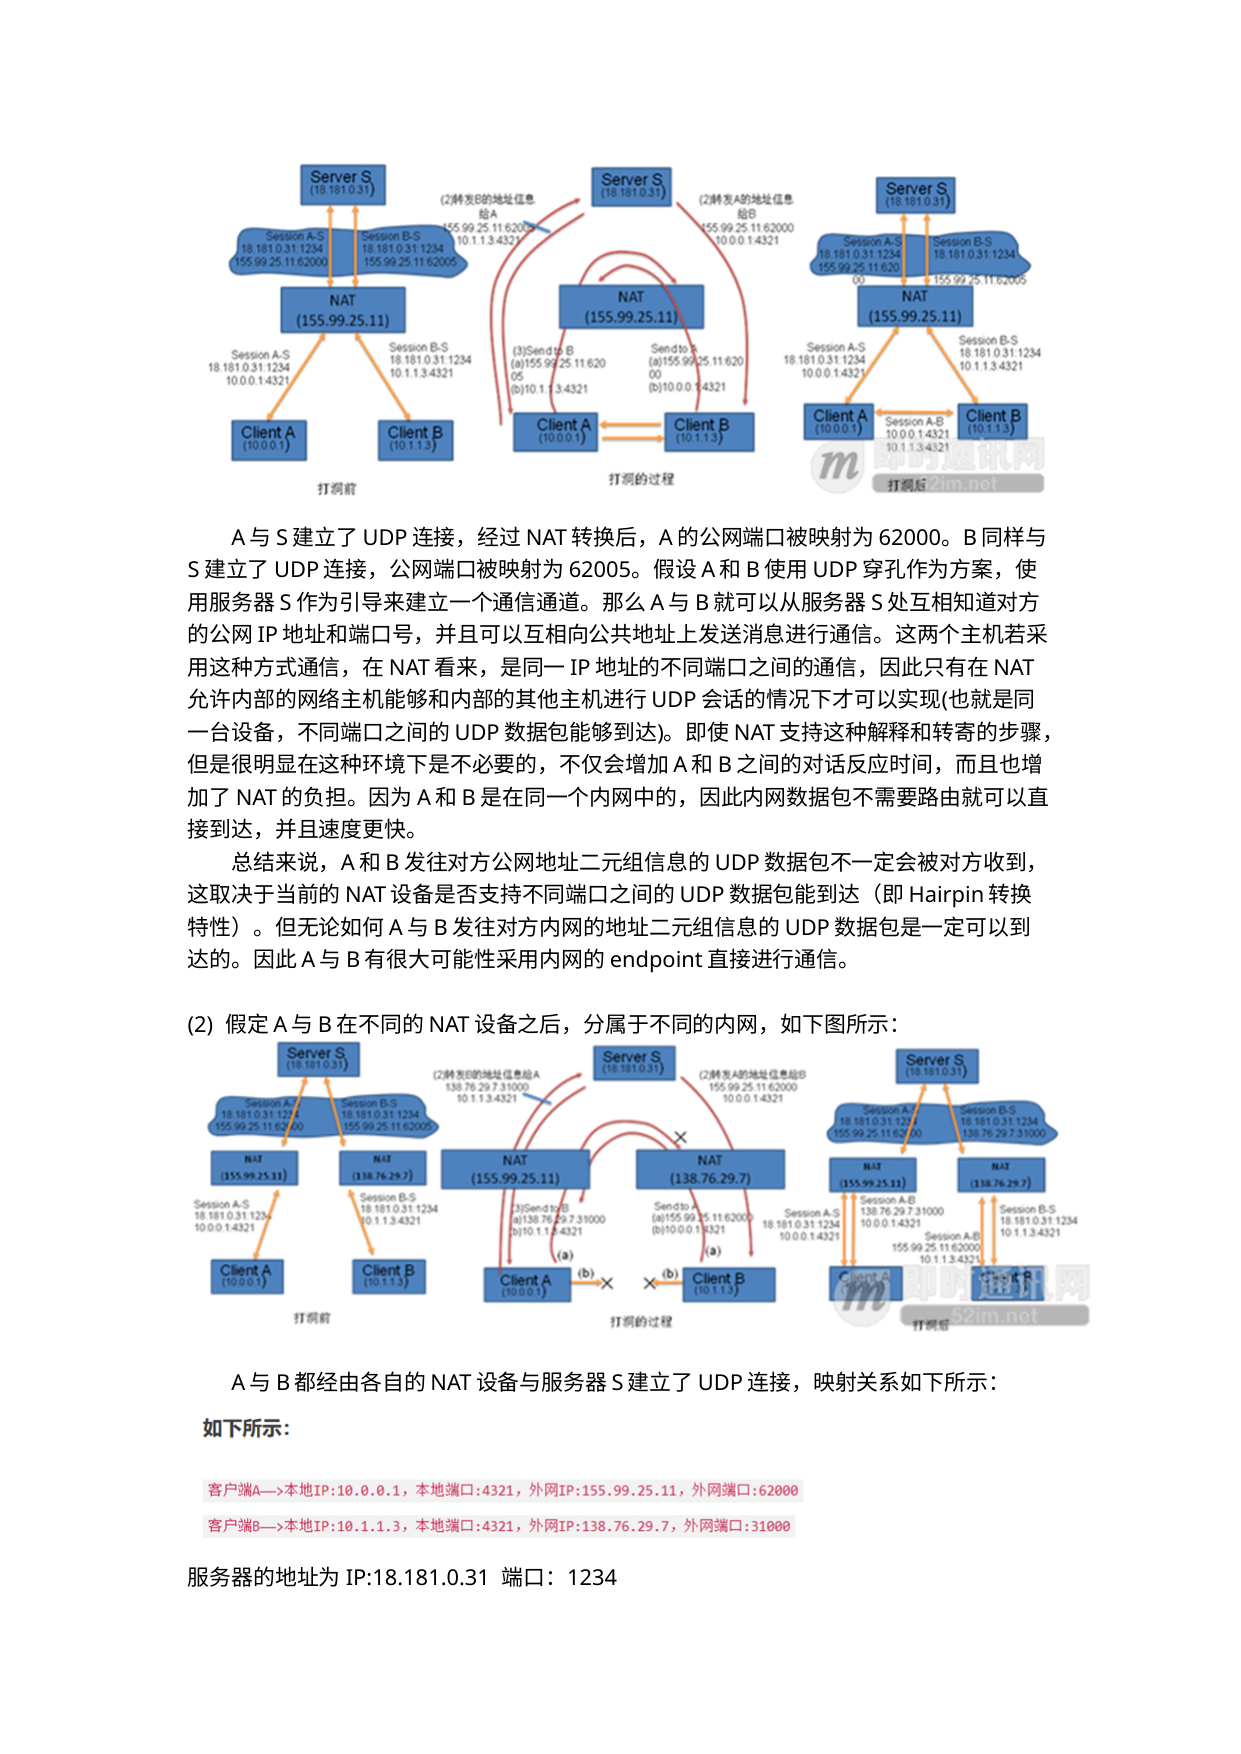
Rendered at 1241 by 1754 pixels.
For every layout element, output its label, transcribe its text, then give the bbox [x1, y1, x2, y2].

text A与B都经由各自的NAT设备与服务器S建立了UDP连接，映射关系如下所示： [187, 1364, 1053, 1397]
text A与S建立了UDP连接，经过NAT转换后，A的公网端口被映射为62000。B同样与S建立了UDP连接，公网端口被映射为62005。假设A和B使用UDP穿孔作为方案，使用服务器S作为引导来建立一个通信通道。那么A与B就可以从服务器S处互相知道对方的公网IP地址和端口号，并且可以互相向公共地址上发送消息进行通信。这两个主机若采用这种方式通信，在NAT看来，是同一IP地址的不同端口之间的通信，因此只有在NAT允许内部的网络主机能够和内部的其他主机进行UDP会话的情况下才可以实现(也就是同一台设备，不同端口之间的UDP数据包能够到达)。即使NAT支持这种解释和转寄的步骤，但是很明显在这种环境下是不必要的，不仅会增加A和B之间的对话反应时间，而且也增加了NAT的负担。因为A和B是在同一个内网中的，因此内网数据包不需要路由就可以直接到达，并且速度更快。 [187, 519, 1053, 844]
picture [187, 1411, 1053, 1545]
picture [187, 1039, 1099, 1336]
text 总结来说，A和B发往对方公网地址二元组信息的UDP数据包不一定会被对方收到，这取决于当前的NAT设备是否支持不同端口之间的UDP数据包能到达（即Hairpin转换特性）。但无论如何A与B发往对方内网的地址二元组信息的UDP数据包是一定可以到达的。因此A与B有很大可能性采用内网的endpoint直接进行通信。 [187, 844, 1053, 974]
text 服务器的地址为 IP:18.181.0.31 端口：1234 [187, 1559, 1053, 1592]
picture [187, 162, 1053, 502]
list 假定A与B在不同的NAT设备之后，分属于不同的内网，如下图所示： [187, 1007, 1053, 1039]
